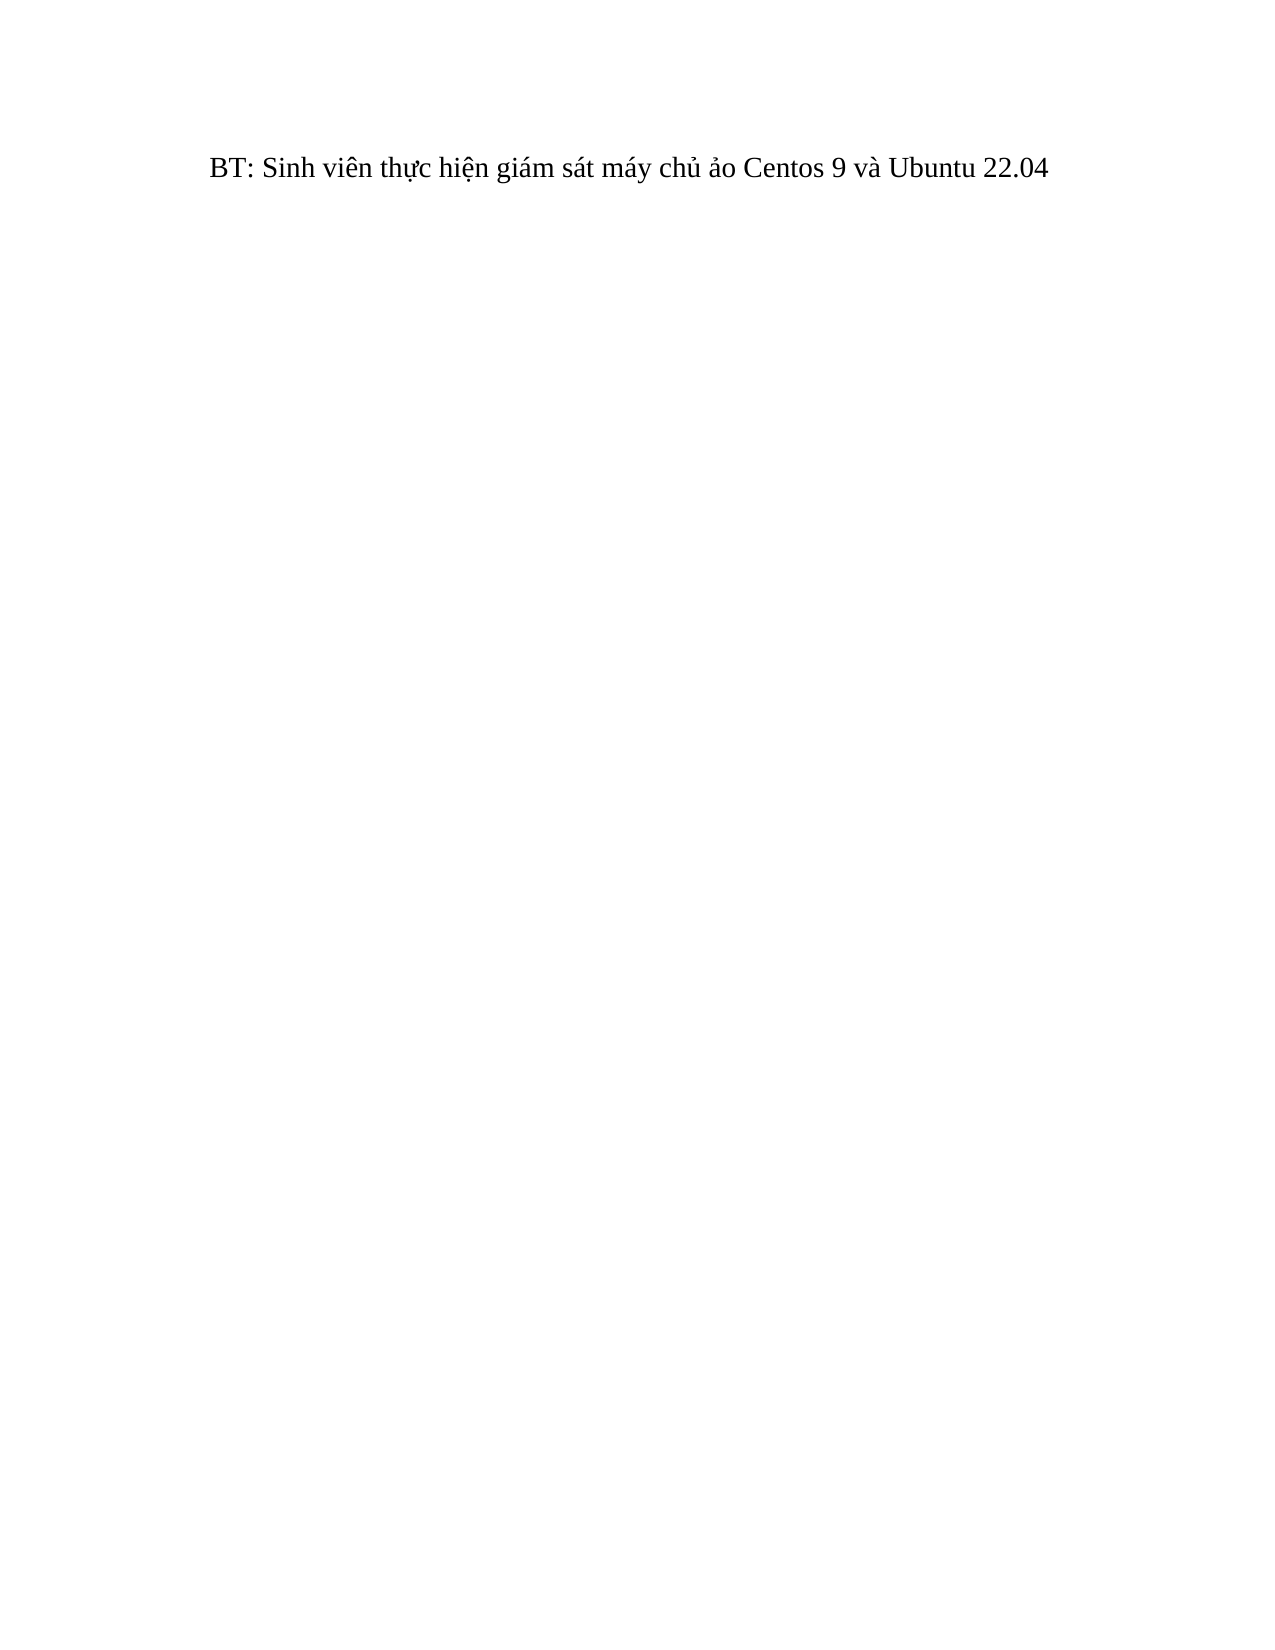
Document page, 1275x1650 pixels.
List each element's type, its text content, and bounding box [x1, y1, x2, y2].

text BT: Sinh viên thực hiện giám sát máy chủ ảo Centos 9 và Ubuntu 22.04 [150, 150, 1125, 183]
